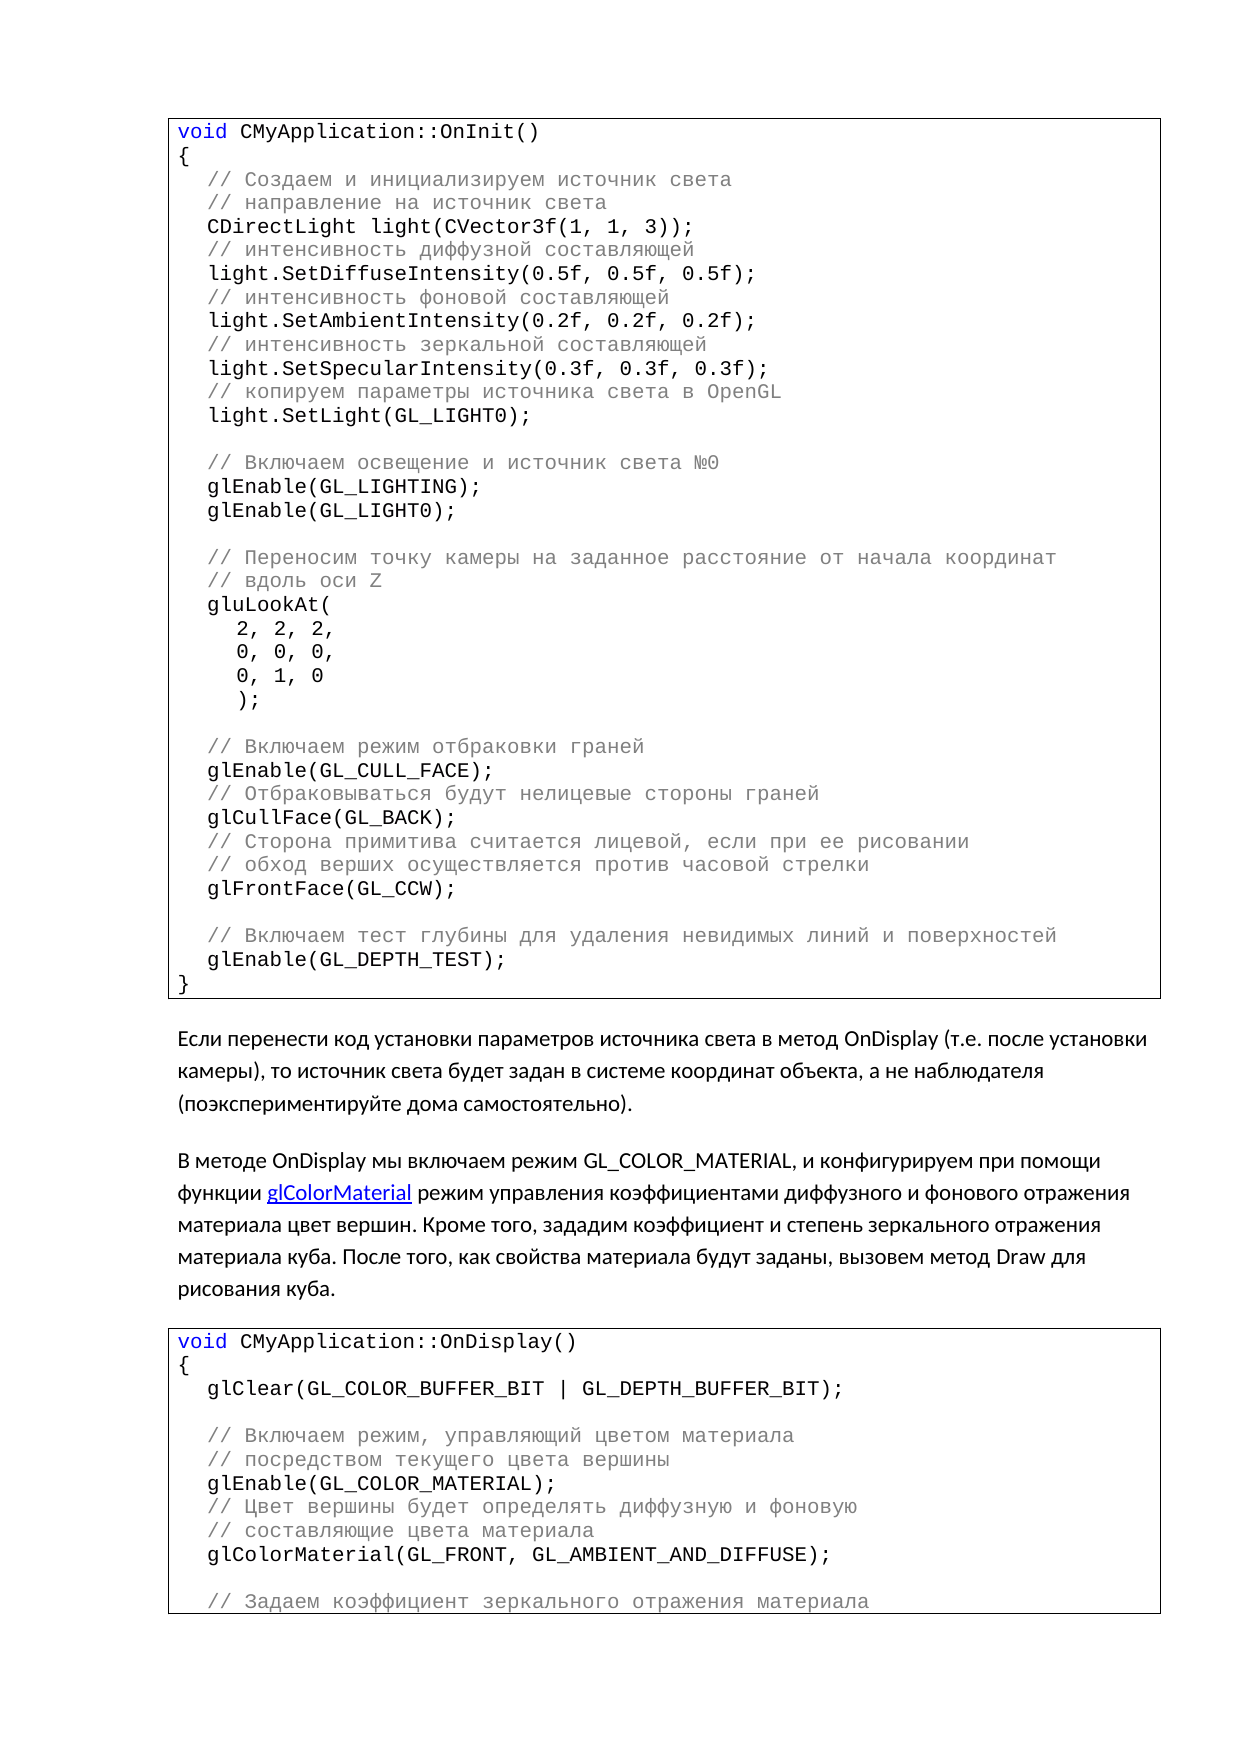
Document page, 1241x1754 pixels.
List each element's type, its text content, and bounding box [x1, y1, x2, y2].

text } [169, 969, 1160, 998]
text ); [177, 689, 1152, 712]
text glEnable(GL_LIGHTING); [177, 476, 1152, 499]
text light.SetAmbientIntensity(0.2f, 0.2f, 0.2f); [177, 310, 1152, 334]
text // Создаем и инициализируем источник света [177, 168, 1152, 192]
text CDirectLight light(CVector3f(1, 1, 3)); [177, 216, 1152, 239]
text 0, 0, 0, [177, 641, 1152, 665]
text glEnable(GL_COLOR_MATERIAL); [177, 1473, 1152, 1496]
text glCullFace(GL_BACK); [177, 807, 1152, 831]
text 0, 1, 0 [177, 665, 1152, 689]
text light.SetSpecularIntensity(0.3f, 0.3f, 0.3f); [177, 358, 1152, 381]
text // интенсивность фоновой составляющей [177, 287, 1152, 310]
text { [177, 145, 1152, 168]
text // посредством текущего цвета вершины [177, 1449, 1152, 1473]
text glEnable(GL_DEPTH_TEST); [177, 949, 1152, 969]
text gluLookAt( [177, 594, 1152, 618]
text Если перенести код установки параметров источника света в метод OnDisplay (т.е. после установки камеры), то источник света будет задан в системе координат объекта, а не наблюдателя (поэкспериментируйте дома самостоятельно). [177, 1024, 1152, 1117]
text В методе OnDisplay мы включаем режим GL_COLOR_MATERIAL, и конфигурируем при помощи функции glColorMaterial режим управления коэффициентами диффузного и фонового отражения материала цвет вершин. Кроме того, зададим коэффициент и степень зеркального отражения материала куба. После того, как свойства материала будут заданы, вызовем метод Draw для рисования куба. [177, 1146, 1152, 1303]
text void CMyApplication::OnDisplay() [169, 1329, 1160, 1354]
text // Сторона примитива считается лицевой, если при ее рисовании [177, 831, 1152, 854]
text glColorMaterial(GL_FRONT, GL_AMBIENT_AND_DIFFUSE); [177, 1543, 1152, 1567]
text // Задаем коэффициент зеркального отражения материала [177, 1591, 1152, 1613]
text // Включаем режим отбраковки граней [177, 736, 1152, 760]
text // Переносим точку камеры на заданное расстояние от начала координат [177, 547, 1152, 571]
text void CMyApplication::OnInit() [169, 119, 1160, 145]
text // направление на источник света [177, 192, 1152, 216]
text glClear(GL_COLOR_BUFFER_BIT | GL_DEPTH_BUFFER_BIT); [177, 1378, 1152, 1402]
text // вдоль оси Z [177, 571, 1152, 594]
text // Включаем освещение и источник света №0 [177, 452, 1152, 476]
text light.SetDiffuseIntensity(0.5f, 0.5f, 0.5f); [177, 263, 1152, 287]
text // Цвет вершины будет определять диффузную и фоновую [177, 1496, 1152, 1520]
text // копируем параметры источника света в OpenGL [177, 381, 1152, 405]
text glFrontFace(GL_CCW); [177, 878, 1152, 902]
text // Включаем режим, управляющий цветом материала [177, 1425, 1152, 1449]
text glEnable(GL_CULL_FACE); [177, 760, 1152, 783]
text // Отбраковываться будут нелицевые стороны граней [177, 783, 1152, 807]
text light.SetLight(GL_LIGHT0); [177, 405, 1152, 429]
text 2, 2, 2, [177, 618, 1152, 641]
text // интенсивность диффузной составляющей [177, 239, 1152, 263]
text // обход верших осуществляется против часовой стрелки [177, 854, 1152, 878]
text // интенсивность зеркальной составляющей [177, 334, 1152, 358]
text glEnable(GL_LIGHT0); [177, 499, 1152, 523]
text // составляющие цвета материала [177, 1520, 1152, 1543]
text // Включаем тест глубины для удаления невидимых линий и поверхностей [177, 925, 1152, 949]
text { [177, 1354, 1152, 1378]
